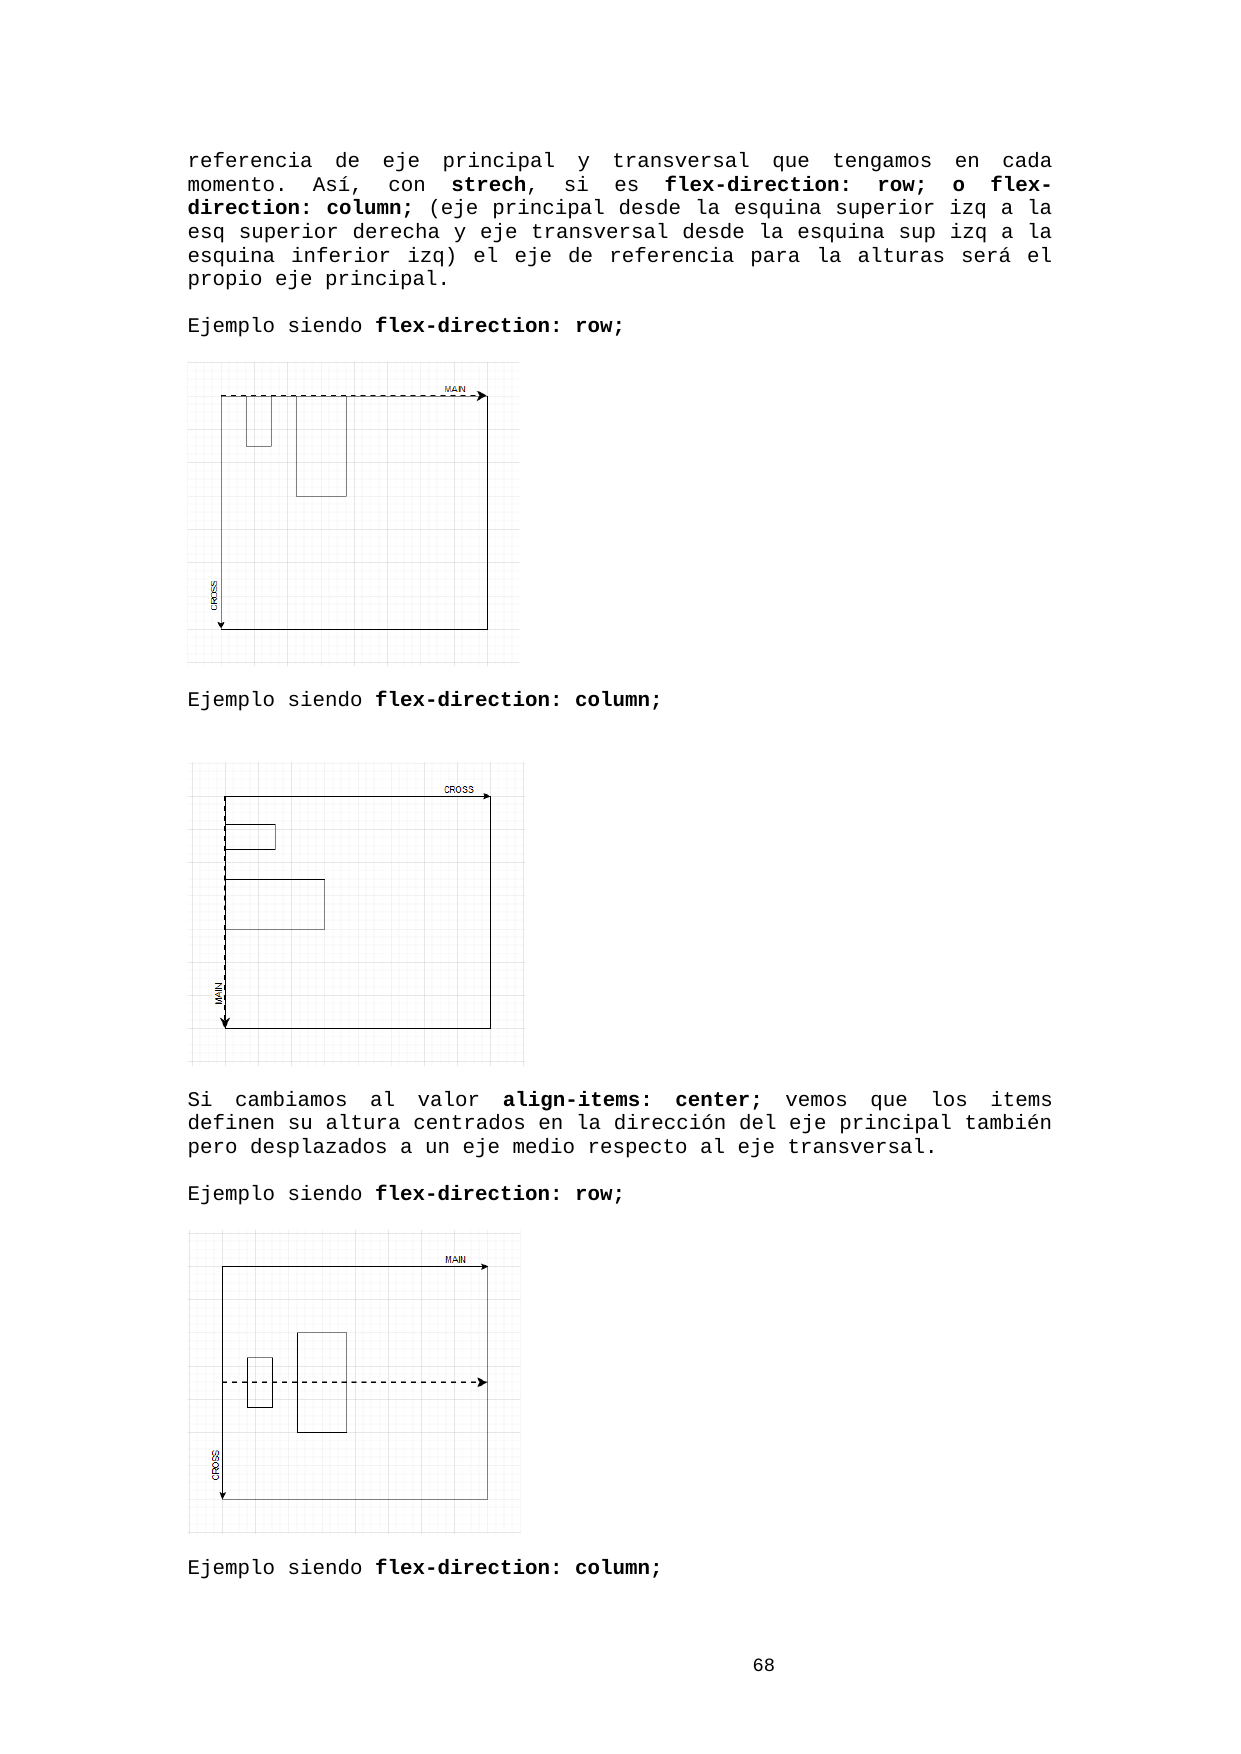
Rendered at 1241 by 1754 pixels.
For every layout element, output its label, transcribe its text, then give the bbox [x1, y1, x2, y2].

picture [187, 362, 520, 666]
picture [187, 1230, 521, 1534]
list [187, 150, 1053, 292]
list Si cambiamos al valor align-items: center; vemos que los items definen su altura centrados en la dirección del eje principal también pero desplazados a un eje medio respecto al eje transversal. [187, 1089, 1053, 1159]
list Ejemplo siendo flex-direction: row; [187, 316, 1053, 339]
list Ejemplo siendo flex-direction: column; [187, 689, 1053, 713]
list Ejemplo siendo flex-direction: row; [187, 1183, 1053, 1207]
list Ejemplo siendo flex-direction: column; [187, 1557, 1053, 1581]
picture [187, 762, 526, 1066]
